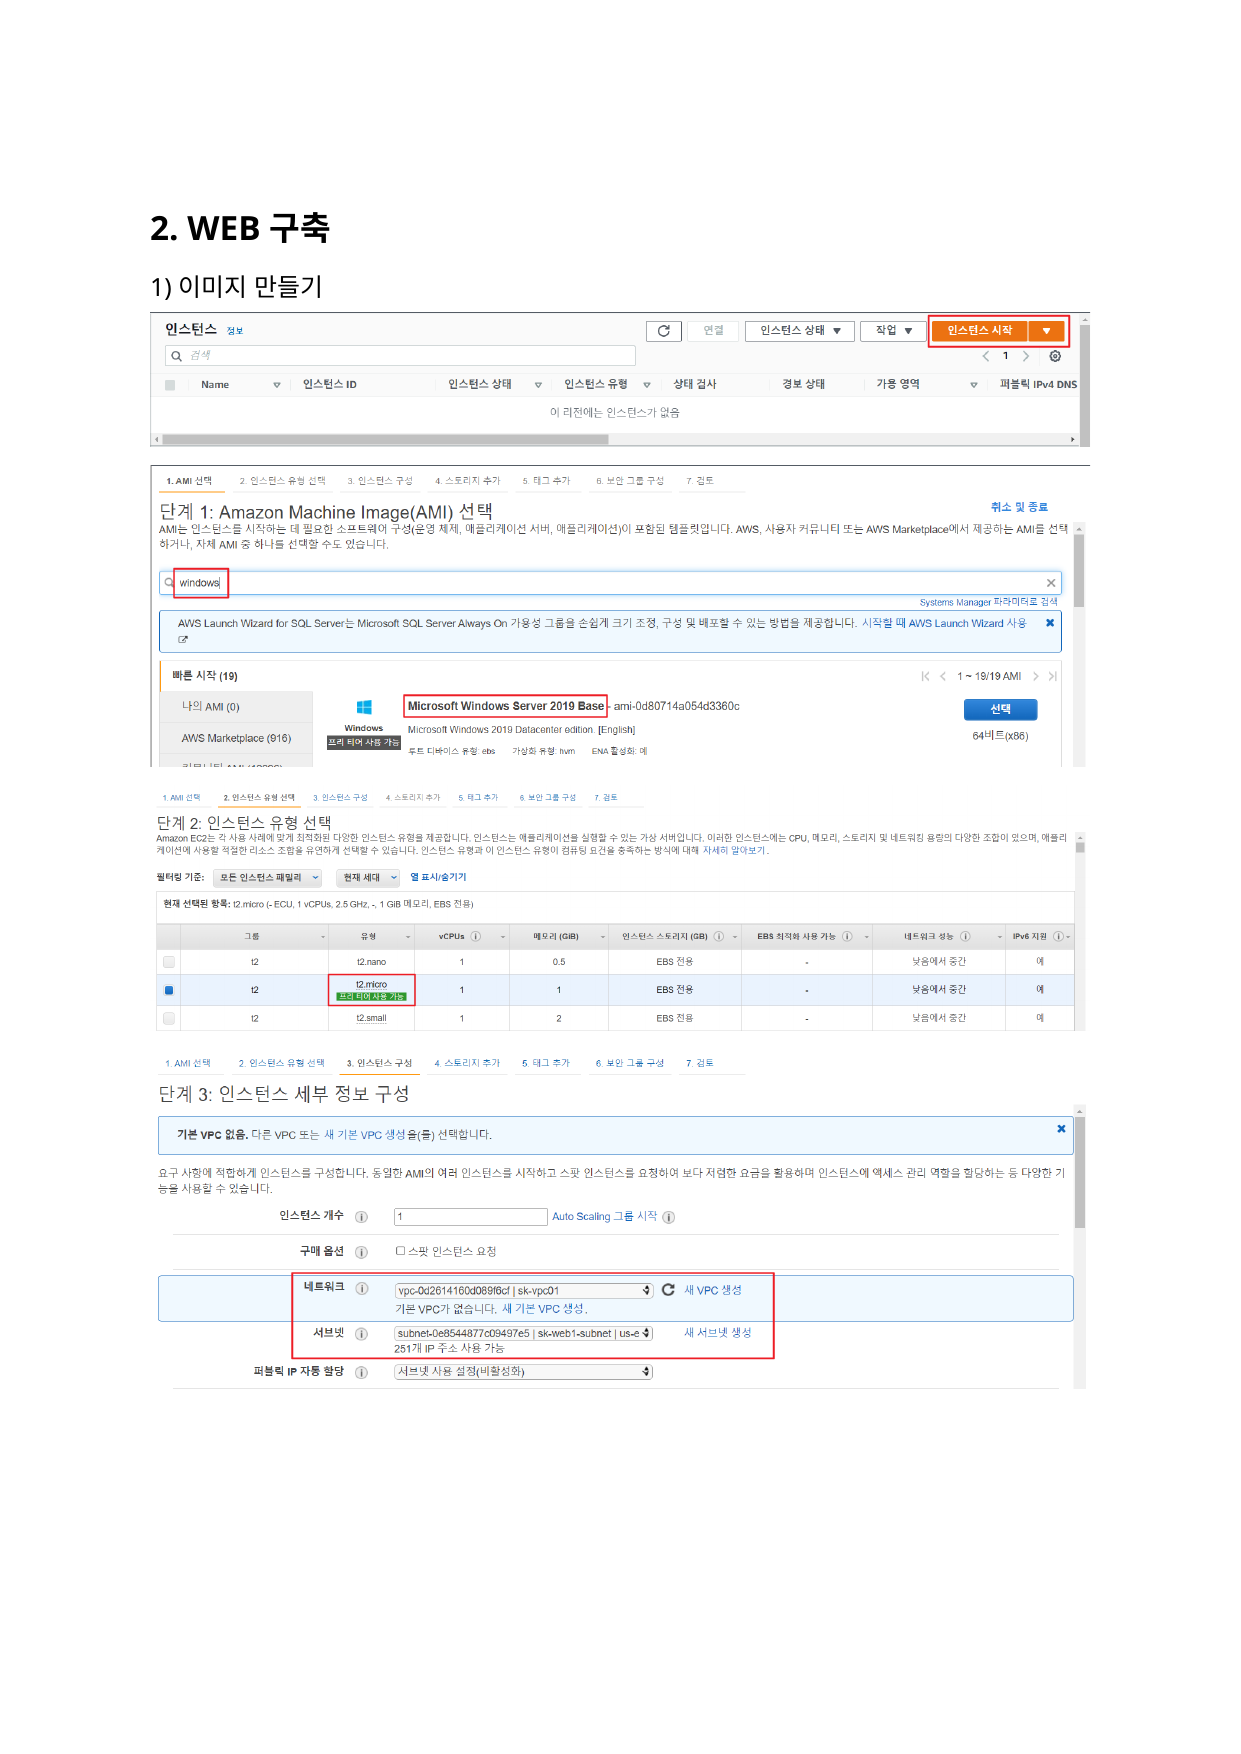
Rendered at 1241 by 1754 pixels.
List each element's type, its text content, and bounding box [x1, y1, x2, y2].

picture [150, 1049, 1091, 1389]
subtitle 1) 이미지 만들기 [150, 267, 1090, 303]
title 2. WEB 구축 [150, 202, 1090, 251]
picture [150, 465, 1091, 767]
picture [150, 312, 1091, 447]
picture [150, 785, 1091, 1031]
